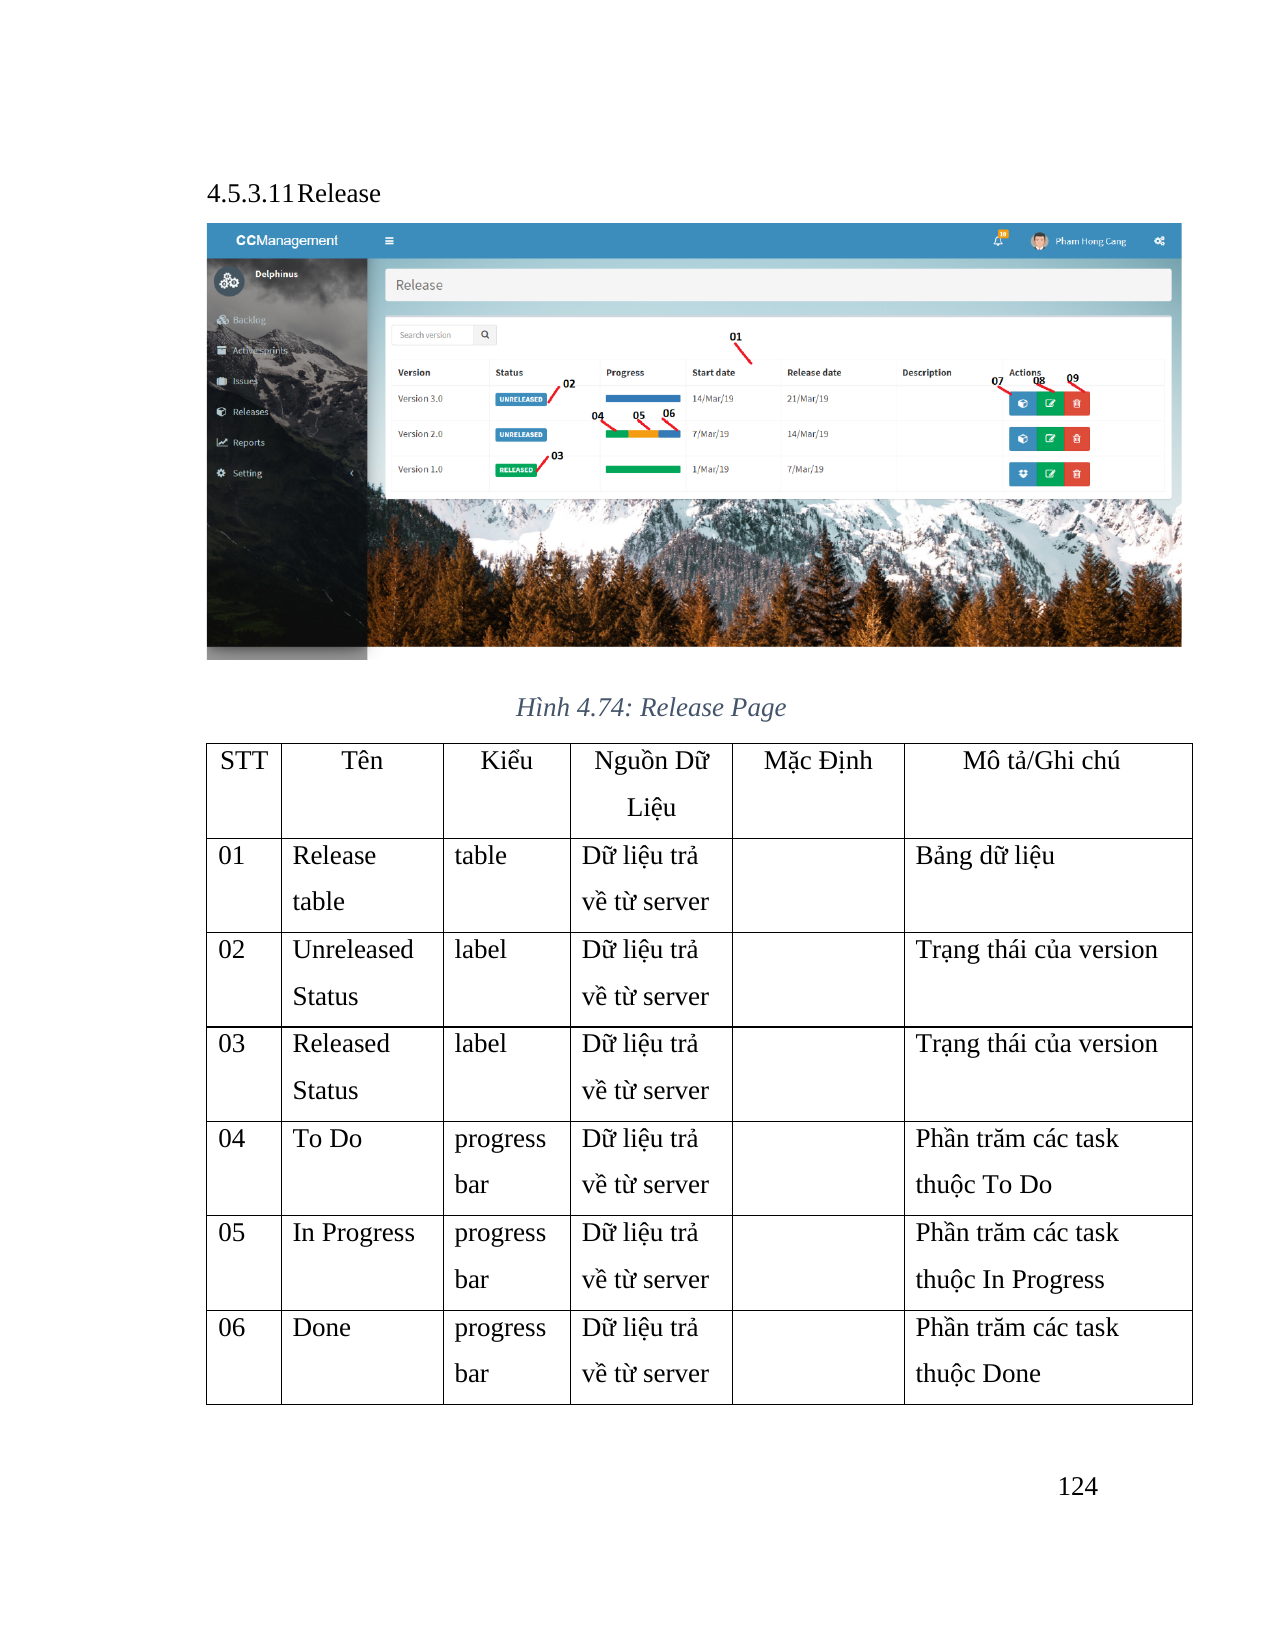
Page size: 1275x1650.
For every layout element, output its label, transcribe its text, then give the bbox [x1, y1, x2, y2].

table_cell [733, 1028, 904, 1121]
table_cell Dữ liệu trả về từ server [571, 839, 732, 932]
table_cell In Progress [282, 1216, 443, 1309]
table_cell 05 [207, 1216, 281, 1309]
table_cell Phần trăm các task thuộc Done [905, 1311, 1192, 1404]
table_cell Dữ liệu trả về từ server [571, 1216, 732, 1309]
table_cell 04 [207, 1122, 281, 1215]
table_cell Release table [282, 839, 443, 932]
table_cell table [444, 839, 570, 932]
table_cell [733, 1216, 904, 1309]
table_header Mô tả/Ghi chú [905, 744, 1192, 838]
table_cell Dữ liệu trả về từ server [571, 933, 732, 1026]
table_cell Phần trăm các task thuộc In Progress [905, 1216, 1192, 1309]
table_cell label [444, 1028, 570, 1121]
table_cell progress bar [444, 1216, 570, 1309]
table_cell Unreleased Status [282, 933, 443, 1026]
table_cell Trạng thái của version [905, 1028, 1192, 1121]
table_cell progress bar [444, 1311, 570, 1404]
picture [206, 223, 1182, 660]
table_cell Bảng dữ liệu [905, 839, 1192, 932]
table_cell To Do [282, 1122, 443, 1215]
table_cell Phần trăm các task thuộc To Do [905, 1122, 1192, 1215]
table_header Kiểu [444, 744, 570, 838]
table_cell Released Status [282, 1028, 443, 1121]
table_header Nguồn Dữ Liệu [571, 744, 732, 838]
table_cell [733, 1122, 904, 1215]
table_cell 02 [207, 933, 281, 1026]
table_cell progress bar [444, 1122, 570, 1215]
table_cell [733, 839, 904, 932]
table_cell [733, 933, 904, 1026]
table_cell 03 [207, 1028, 281, 1121]
table_cell Dữ liệu trả về từ server [571, 1122, 732, 1215]
table_cell [733, 1311, 904, 1404]
subtitle Release [207, 177, 1098, 208]
table_cell Trạng thái của version [905, 933, 1192, 1026]
table_cell 06 [207, 1311, 281, 1404]
table_cell Done [282, 1311, 443, 1404]
table_header Tên [282, 744, 443, 838]
table_cell label [444, 933, 570, 1026]
table_header Mặc Định [733, 744, 904, 838]
table_cell Dữ liệu trả về từ server [571, 1028, 732, 1121]
table_cell Dữ liệu trả về từ server [571, 1311, 732, 1404]
table_cell 01 [207, 839, 281, 932]
table_header STT [207, 744, 281, 838]
